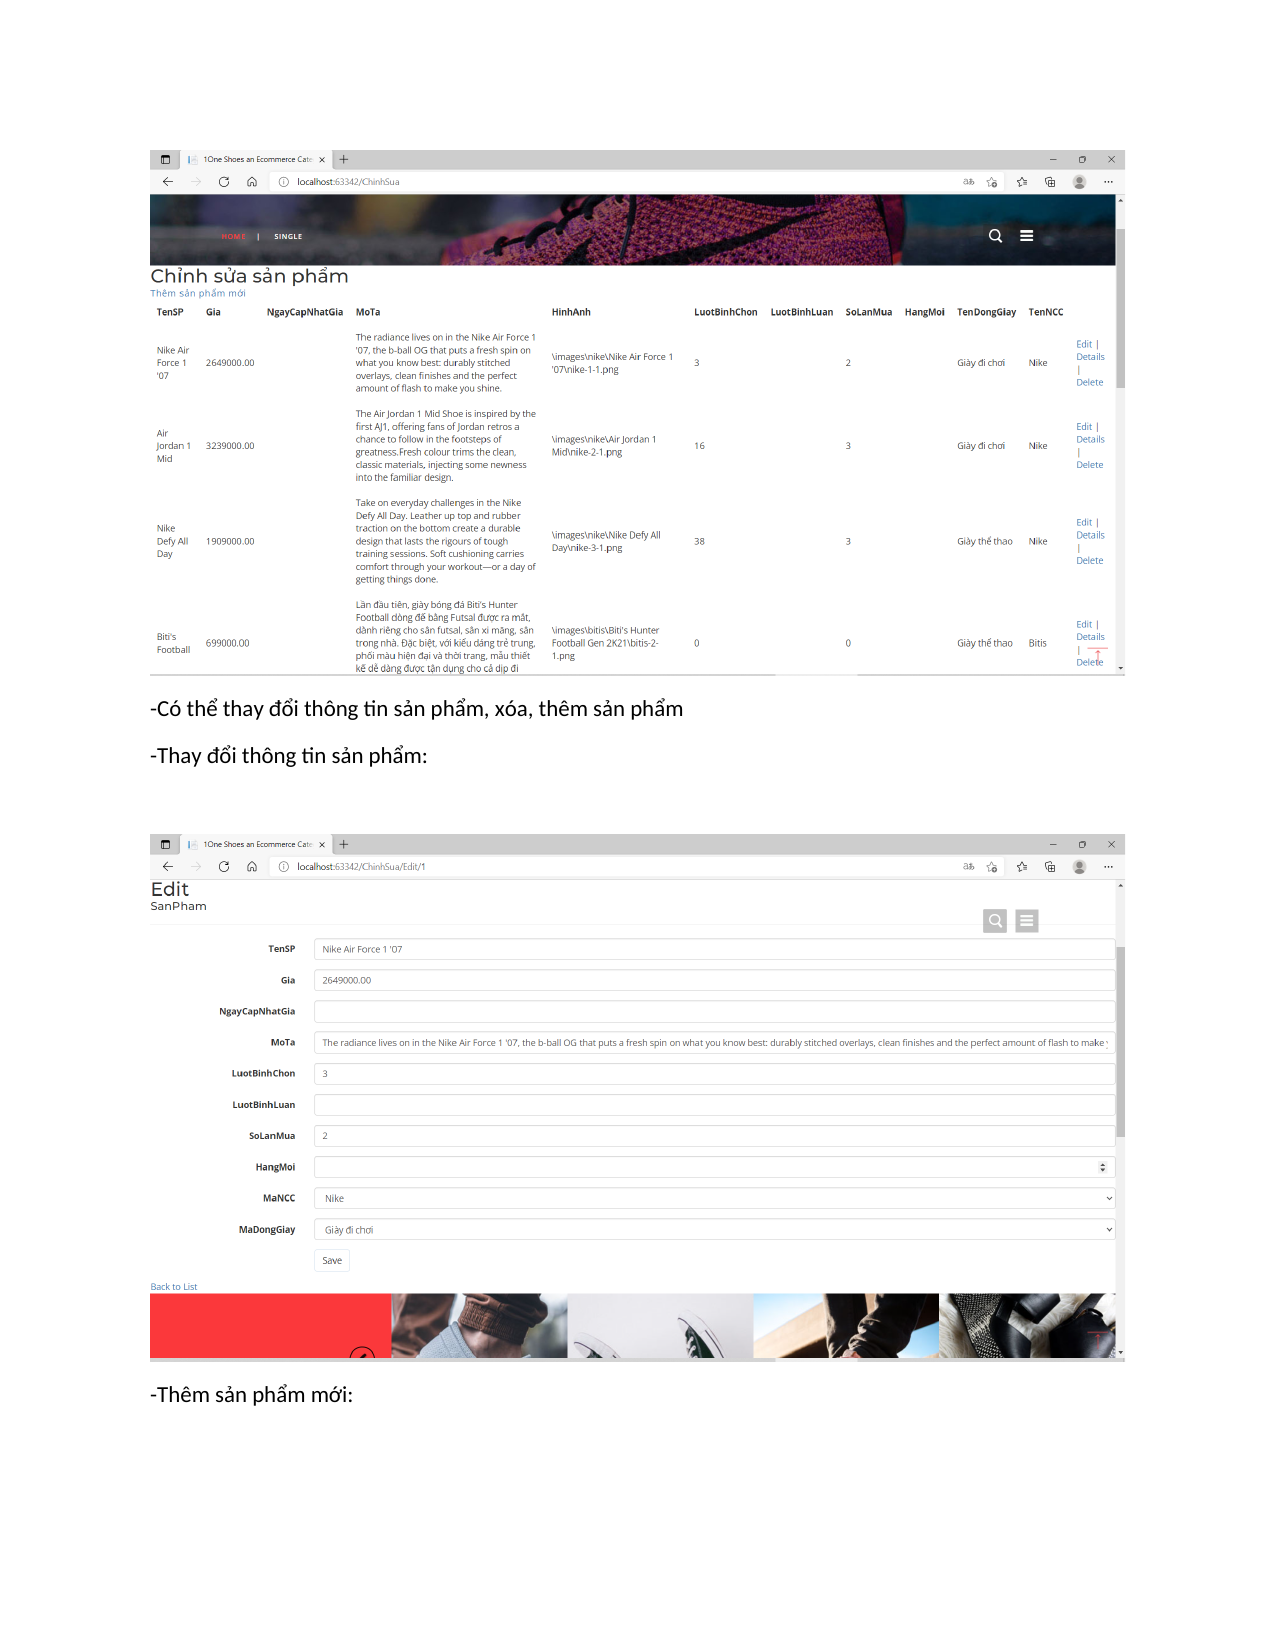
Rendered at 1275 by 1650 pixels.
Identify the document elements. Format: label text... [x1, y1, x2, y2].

picture [150, 150, 1125, 676]
text -Thêm sản phẩm mới: [150, 1380, 1125, 1408]
text -Có thể thay đổi thông tin sản phẩm, xóa, thêm sản phẩm [150, 694, 1125, 722]
picture [150, 834, 1125, 1362]
text -Thay đổi thông tin sản phẩm: [150, 741, 1125, 769]
